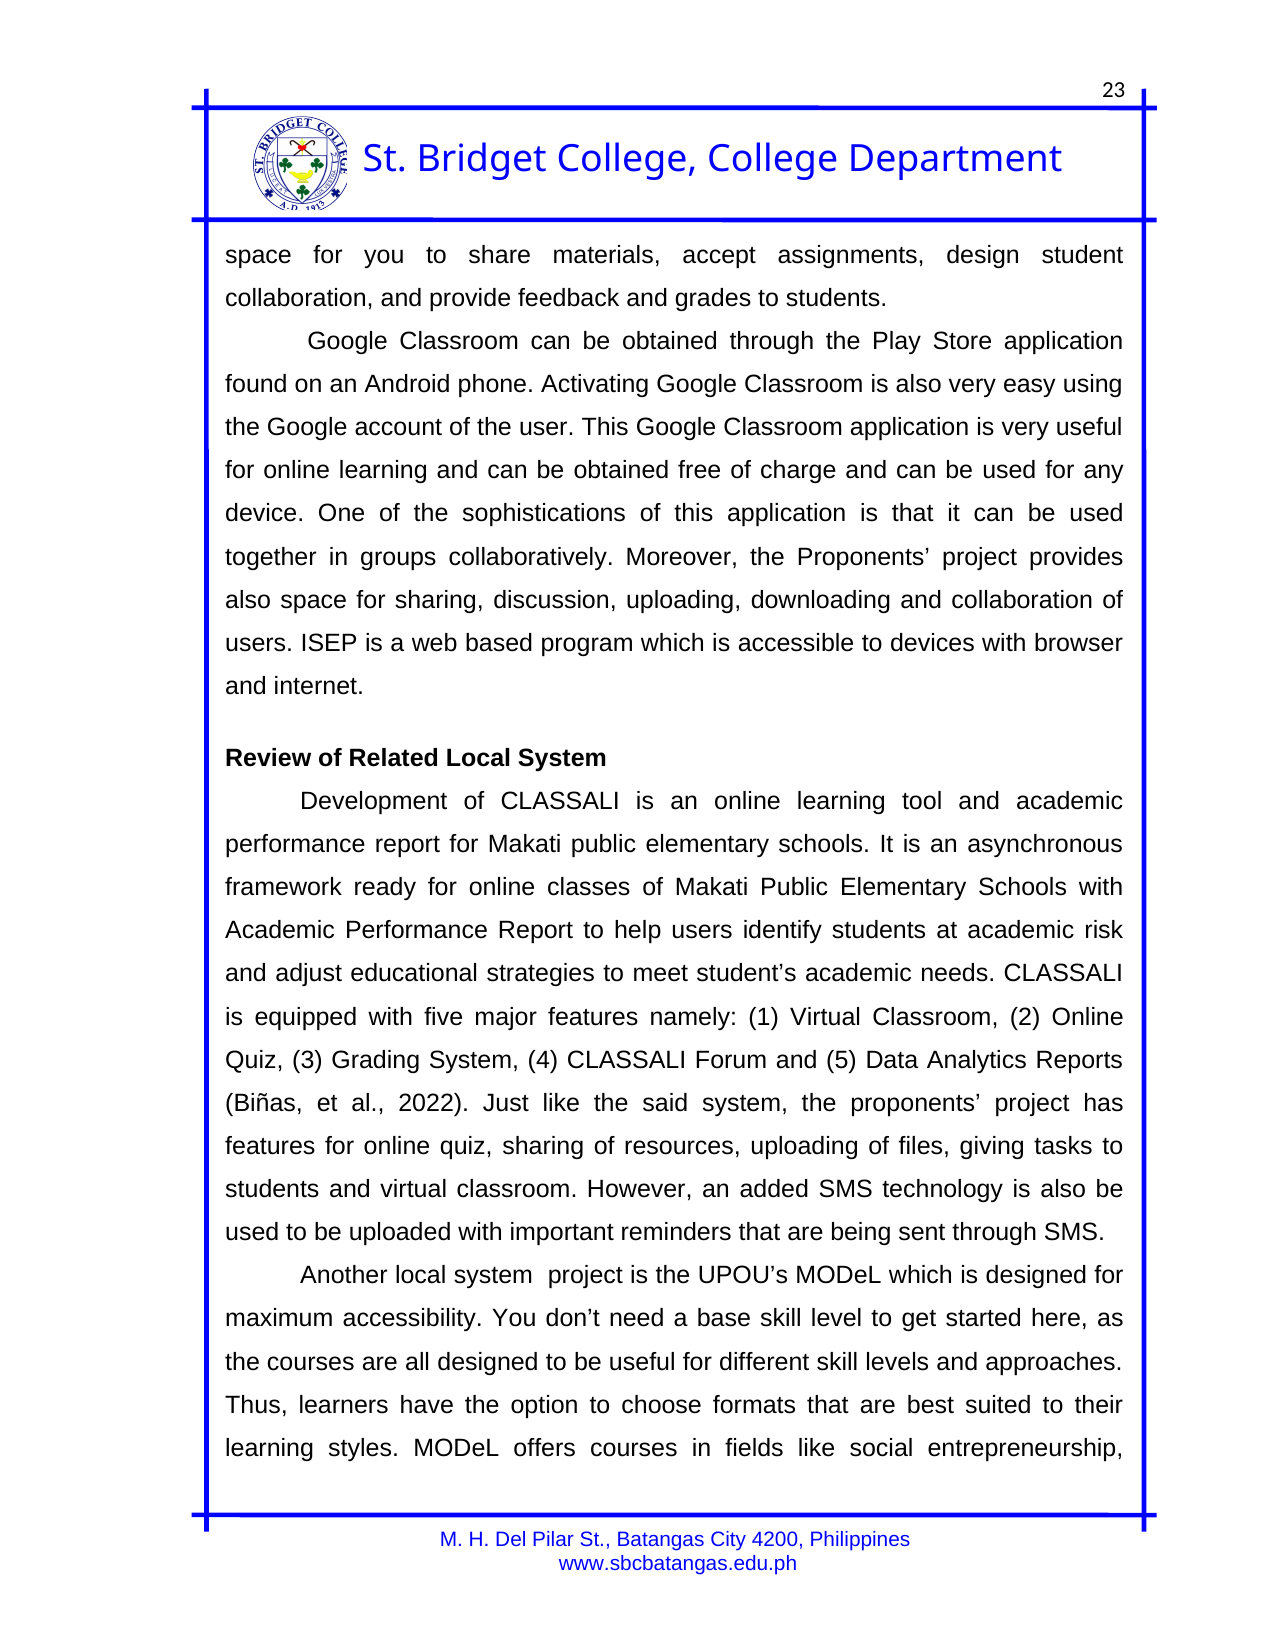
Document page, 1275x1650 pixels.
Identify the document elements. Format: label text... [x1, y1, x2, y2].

text Google Classroom can be obtained through the Play Store application found on an Android phone. Activating Google Classroom is also very easy using the Google account of the user. This Google Classroom application is very useful for online learning and can be obtained free of charge and can be used for any device. One of the sophistications of this application is that it can be used together in groups collaboratively. Moreover, the Proponents’ project provides also space for sharing, discussion, uploading, downloading and collaboration of users. ISEP is a web based program which is accessible to devices with browser and internet. [225, 326, 1125, 699]
subtitle Review of Related Local System [225, 743, 1125, 771]
text Development of CLASSALI is an online learning tool and academic performance report for Makati public elementary schools. It is an asynchronous framework ready for online classes of Makati Public Elementary Schools with Academic Performance Report to help users identify students at academic risk and adjust educational strategies to meet student’s academic needs. CLASSALI is equipped with five major features namely: (1) Virtual Classroom, (2) Online Quiz, (3) Grading System, (4) CLASSALI Forum and (5) Data Analytics Reports (Biñas, et al., 2022). Just like the said system, the proponents’ project has features for online quiz, sharing of resources, uploading of files, giving tasks to students and virtual classroom. However, an added SMS technology is also be used to be uploaded with important reminders that are being sent through SMS. [225, 786, 1125, 1246]
picture [253, 116, 347, 211]
